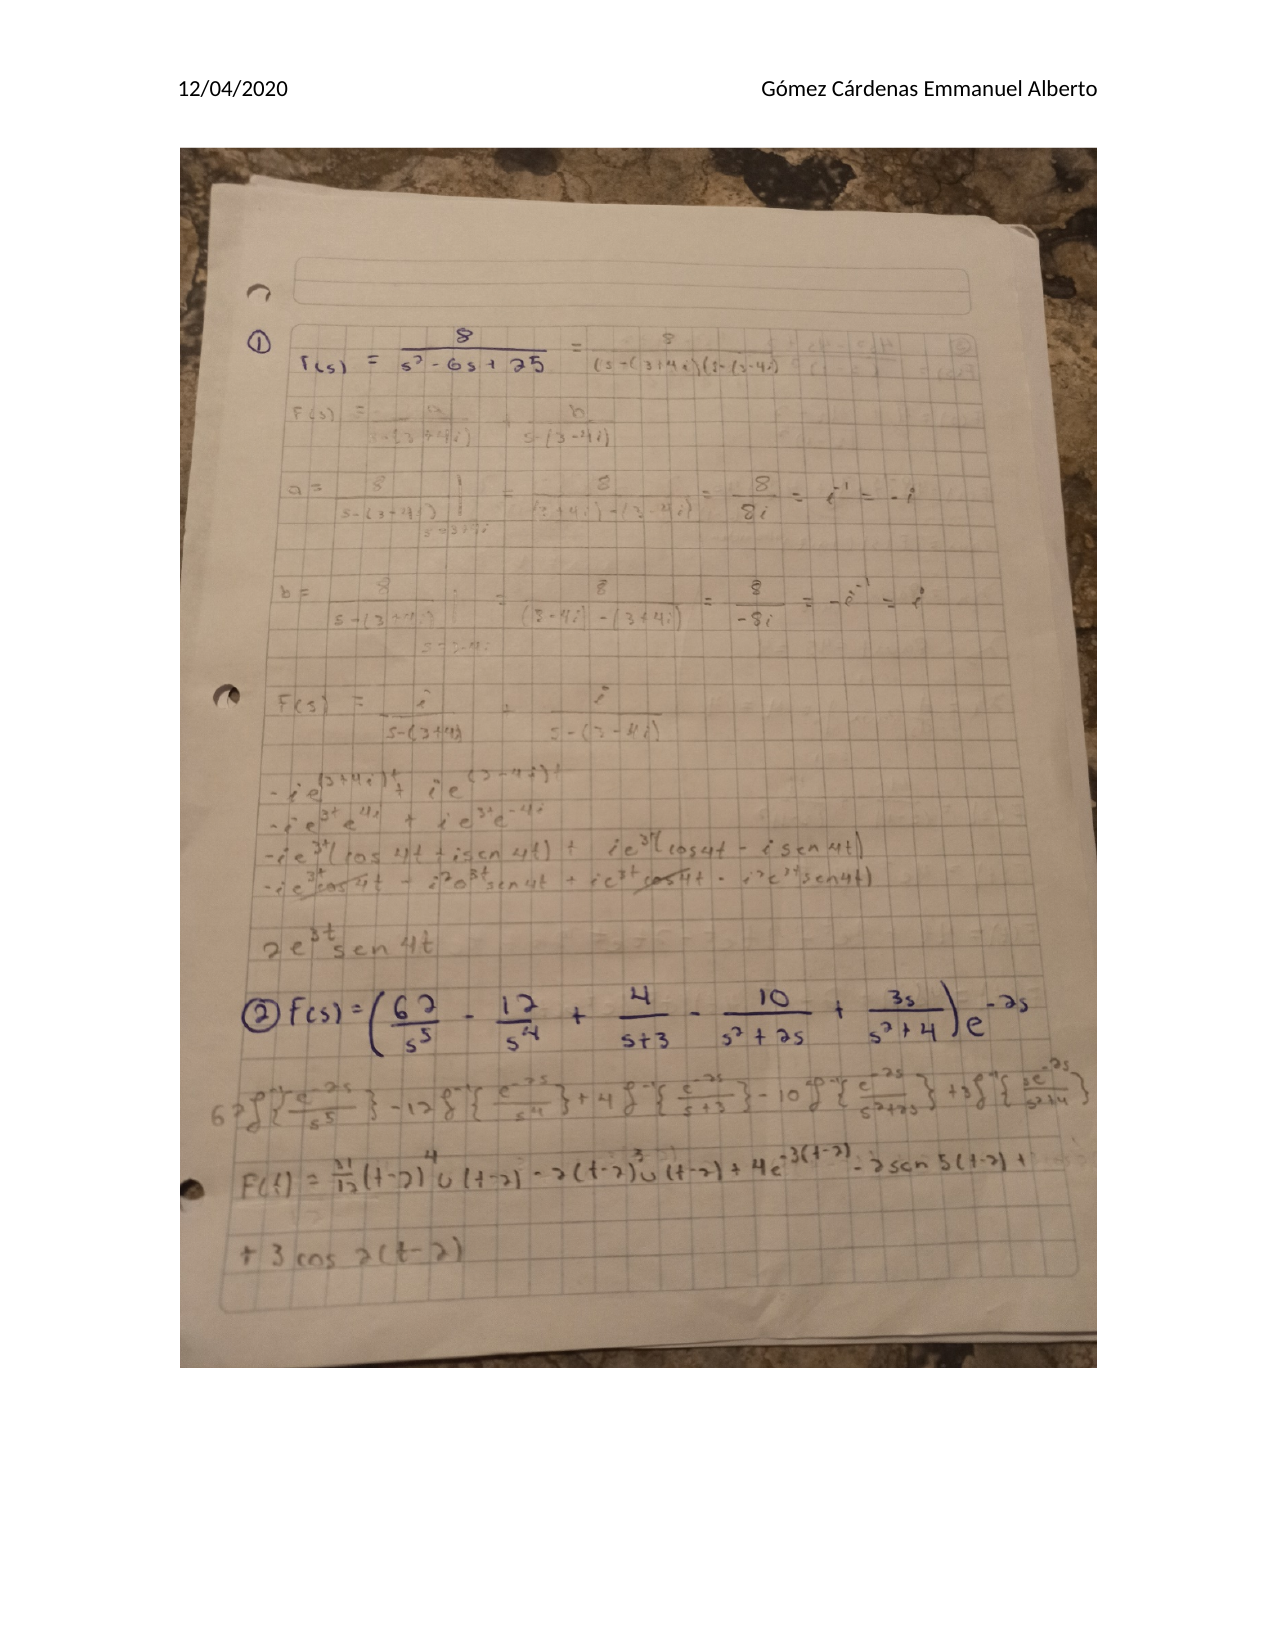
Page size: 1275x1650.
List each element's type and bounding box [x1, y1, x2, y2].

picture [181, 149, 1097, 1368]
